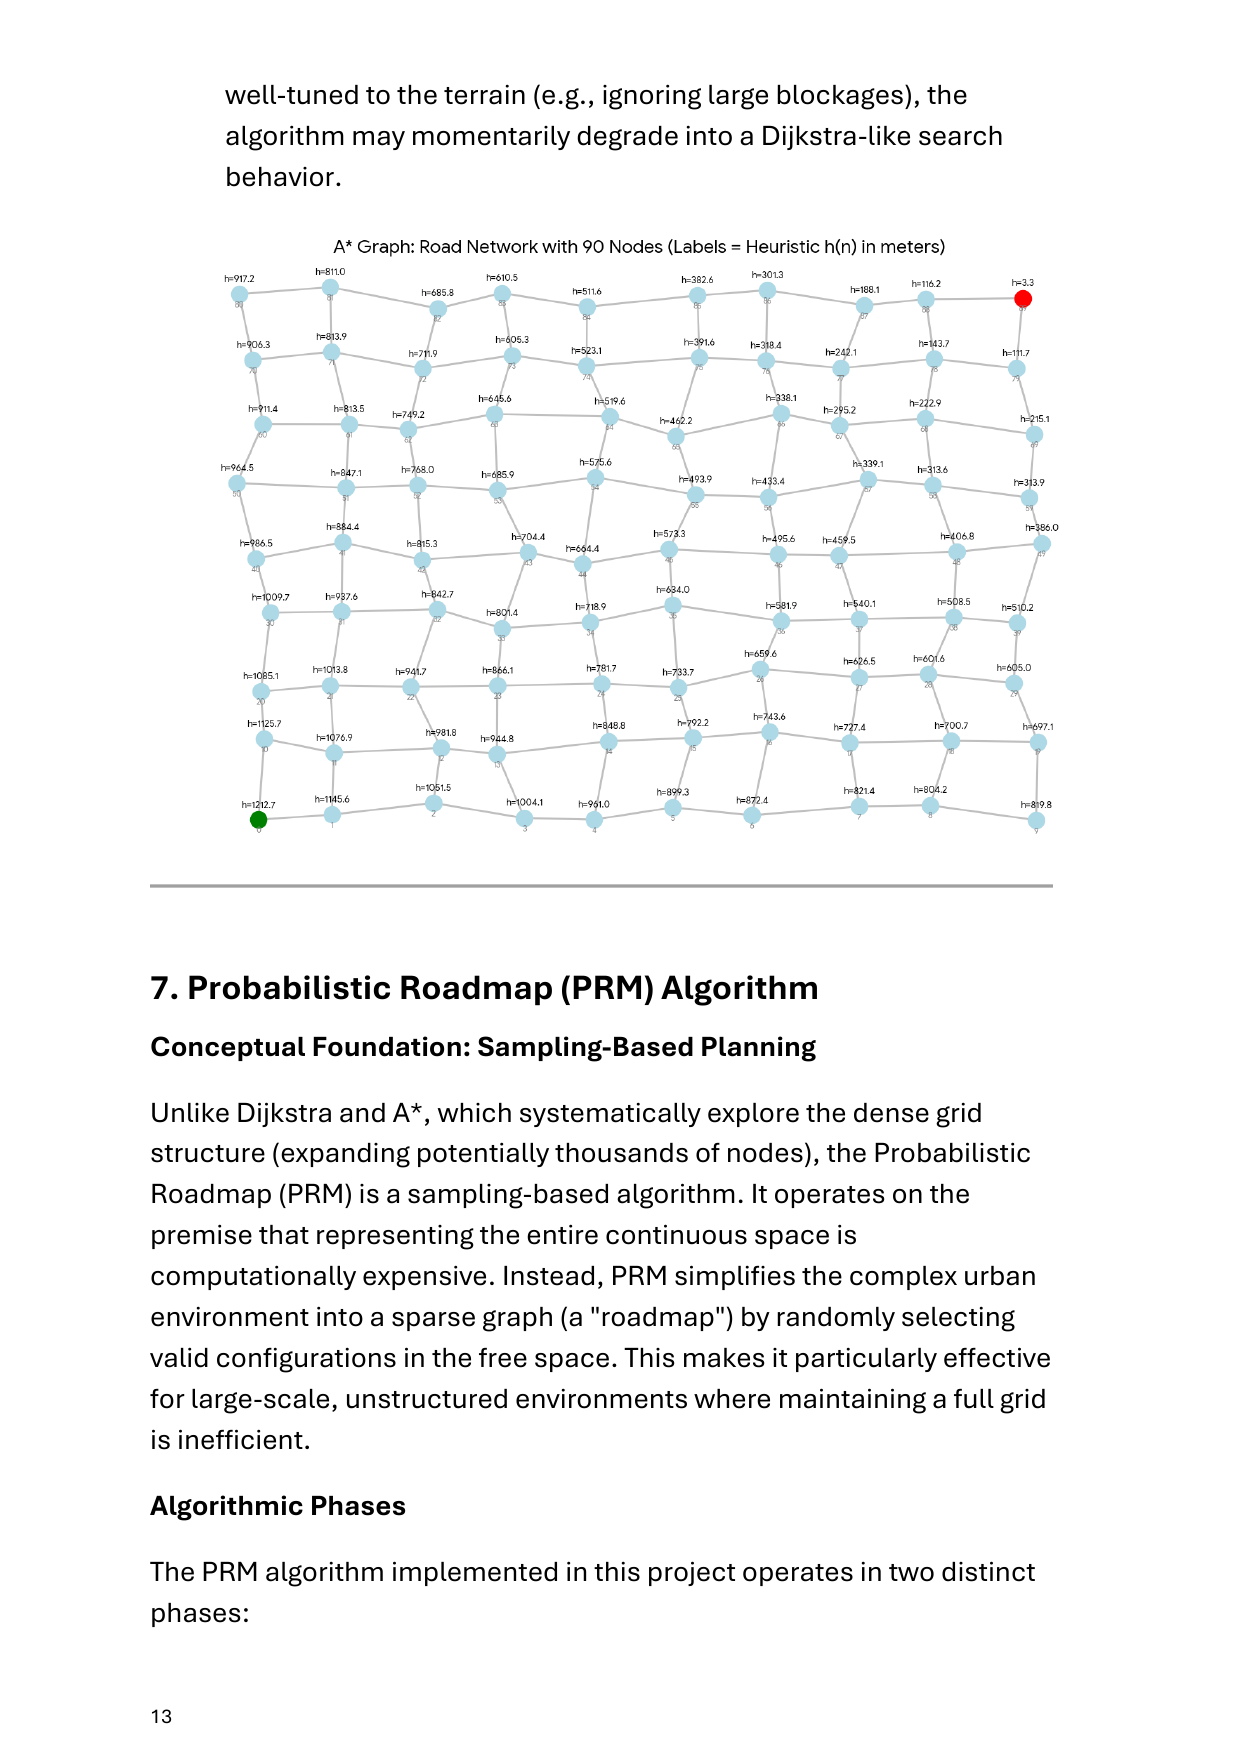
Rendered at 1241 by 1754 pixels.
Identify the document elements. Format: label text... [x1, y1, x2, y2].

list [187, 77, 1053, 195]
text Algorithmic Phases [150, 1488, 1053, 1524]
text The PRM algorithm implemented in this project operates in two distinct phases: [150, 1554, 1053, 1631]
text Unlike Dijkstra and A*, which systematically explore the dense grid structure (expanding potentially thousands of nodes), the Probabilistic Roadmap (PRM) is a sampling-based algorithm. It operates on the premise that representing the entire continuous space is computationally expensive. Instead, PRM simplifies the complex urban environment into a sparse graph (a "roadmap") by randomly selecting valid configurations in the free space. This makes it particularly effective for large-scale, unstructured environments where maintaining a full grid is inefficient. [150, 1094, 1053, 1458]
picture [187, 229, 1091, 856]
text Conceptual Foundation: Sampling-Based Planning [150, 1029, 1053, 1064]
subtitle 7. Probabilistic Roadmap (PRM) Algorithm [150, 966, 1053, 1010]
